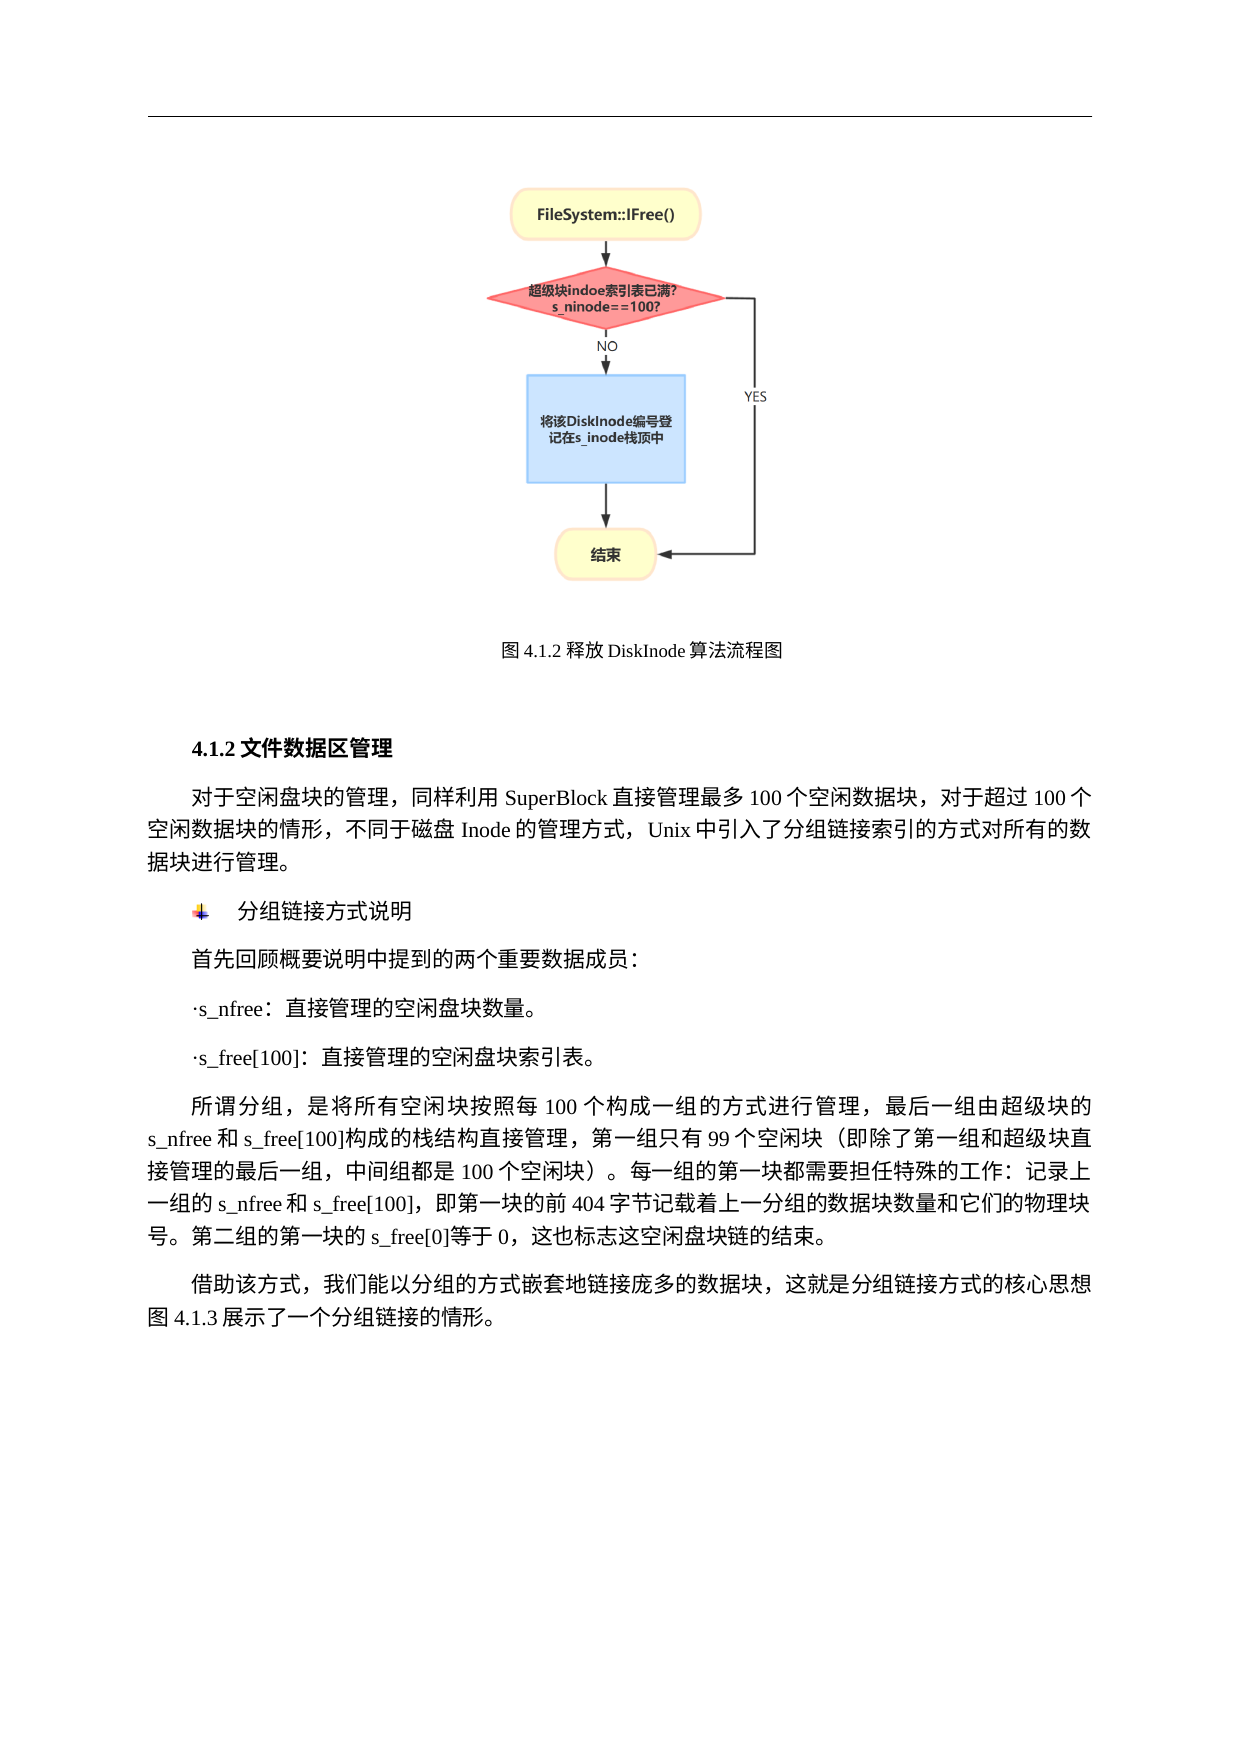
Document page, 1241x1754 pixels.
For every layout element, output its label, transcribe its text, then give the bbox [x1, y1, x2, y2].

text 首先回顾概要说明中提到的两个重要数据成员： [148, 942, 1092, 974]
text 所谓分组，是将所有空闲块按照每100个构成一组的方式进行管理，最后一组由超级块的s_nfree和s_free[100]构成的栈结构直接管理，第一组只有99个空闲块（即除了第一组和超级块直接管理的最后一组，中间组都是100个空闲块）。每一组的第一块都需要担任特殊的工作：记录上一组的s_nfree和s_free[100]，即第一块的前404字节记载着上一分组的数据块数量和它们的物理块号。第二组的第一块的s_free[0]等于0，这也标志这空闲盘块链的结束。 [148, 1088, 1092, 1251]
text 对于空闲盘块的管理，同样利用SuperBlock直接管理最多100个空闲数据块，对于超过100个空闲数据块的情形，不同于磁盘Inode的管理方式，Unix中引入了分组链接索引的方式对所有的数据块进行管理。 [148, 779, 1092, 877]
subtitle 4.1.2文件数据区管理 [148, 731, 1092, 763]
text ·s_nfree：直接管理的空闲盘块数量。 [148, 991, 1092, 1023]
list 分组链接方式说明 [191, 893, 1092, 926]
text ·s_free[100]：直接管理的空闲盘块索引表。 [148, 1039, 1092, 1072]
text 图4.1.2 释放DiskInode算法流程图 [148, 633, 1092, 666]
picture [192, 902, 209, 920]
text 借助该方式，我们能以分组的方式嵌套地链接庞多的数据块，这就是分组链接方式的核心思想。图4.1.3展示了一个分组链接的情形。 [148, 1267, 1092, 1332]
picture [451, 162, 790, 601]
